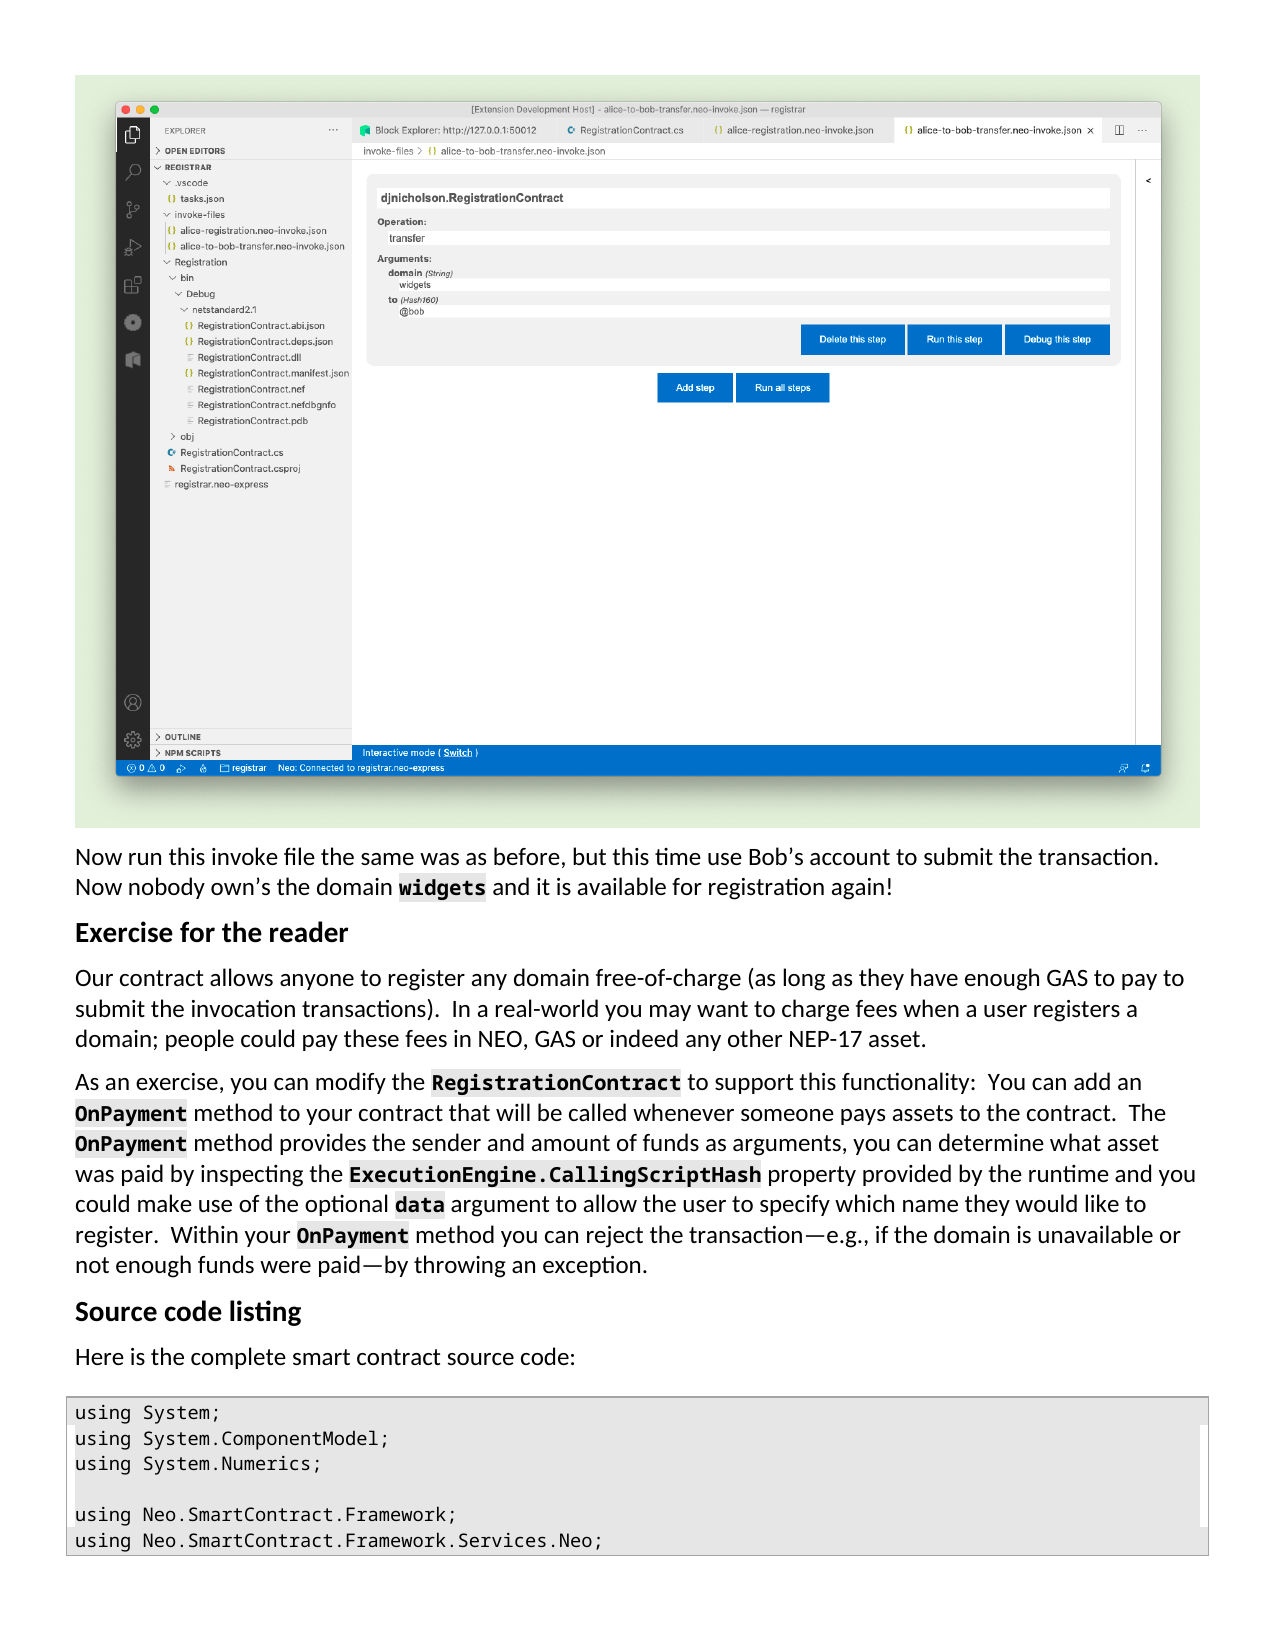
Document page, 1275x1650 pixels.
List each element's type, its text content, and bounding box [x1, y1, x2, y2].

text using Neo.SmartContract.Framework.Services.Neo; [67, 1524, 1208, 1555]
subtitle Source code listing [75, 1293, 1200, 1328]
text using Neo.SmartContract.Framework; [75, 1502, 1200, 1524]
text As an exercise, you can modify the RegistrationContract to support this functionality: You can add an OnPayment method to your contract that will be called whenever someone pays assets to the contract. The OnPayment method provides the sender and amount of funds as arguments, you can determine what asset was paid by inspecting the ExecutionEngine.CallingScriptHash property provided by the runtime and you could make use of the optional data argument to allow the user to specify which name they would like to register. Within your OnPayment method you can reject the transaction—e.g., if the domain is unavailable or not enough funds were paid—by throwing an exception. [75, 1067, 1200, 1280]
text Our contract allows anyone to register any domain free-of-charge (as long as they have enough GAS to pay to submit the invocation transactions). In a real-world you may want to charge fees when a user registers a domain; people could pay these fees in NEO, GAS or indeed any other NEP-17 asset. [75, 962, 1200, 1054]
text Now run this invoke file the same was as before, but this time use Bob’s account to submit the transaction. Now nobody own’s the domain widgets and it is available for registration again! [75, 841, 1200, 902]
text using System.ComponentModel; [75, 1425, 1200, 1451]
picture [75, 75, 1200, 829]
text Here is the complete smart contract source code: [75, 1341, 1200, 1371]
subtitle Exercise for the reader [75, 914, 1200, 950]
text using System; [67, 1398, 1208, 1425]
text using System.Numerics; [75, 1451, 1200, 1476]
